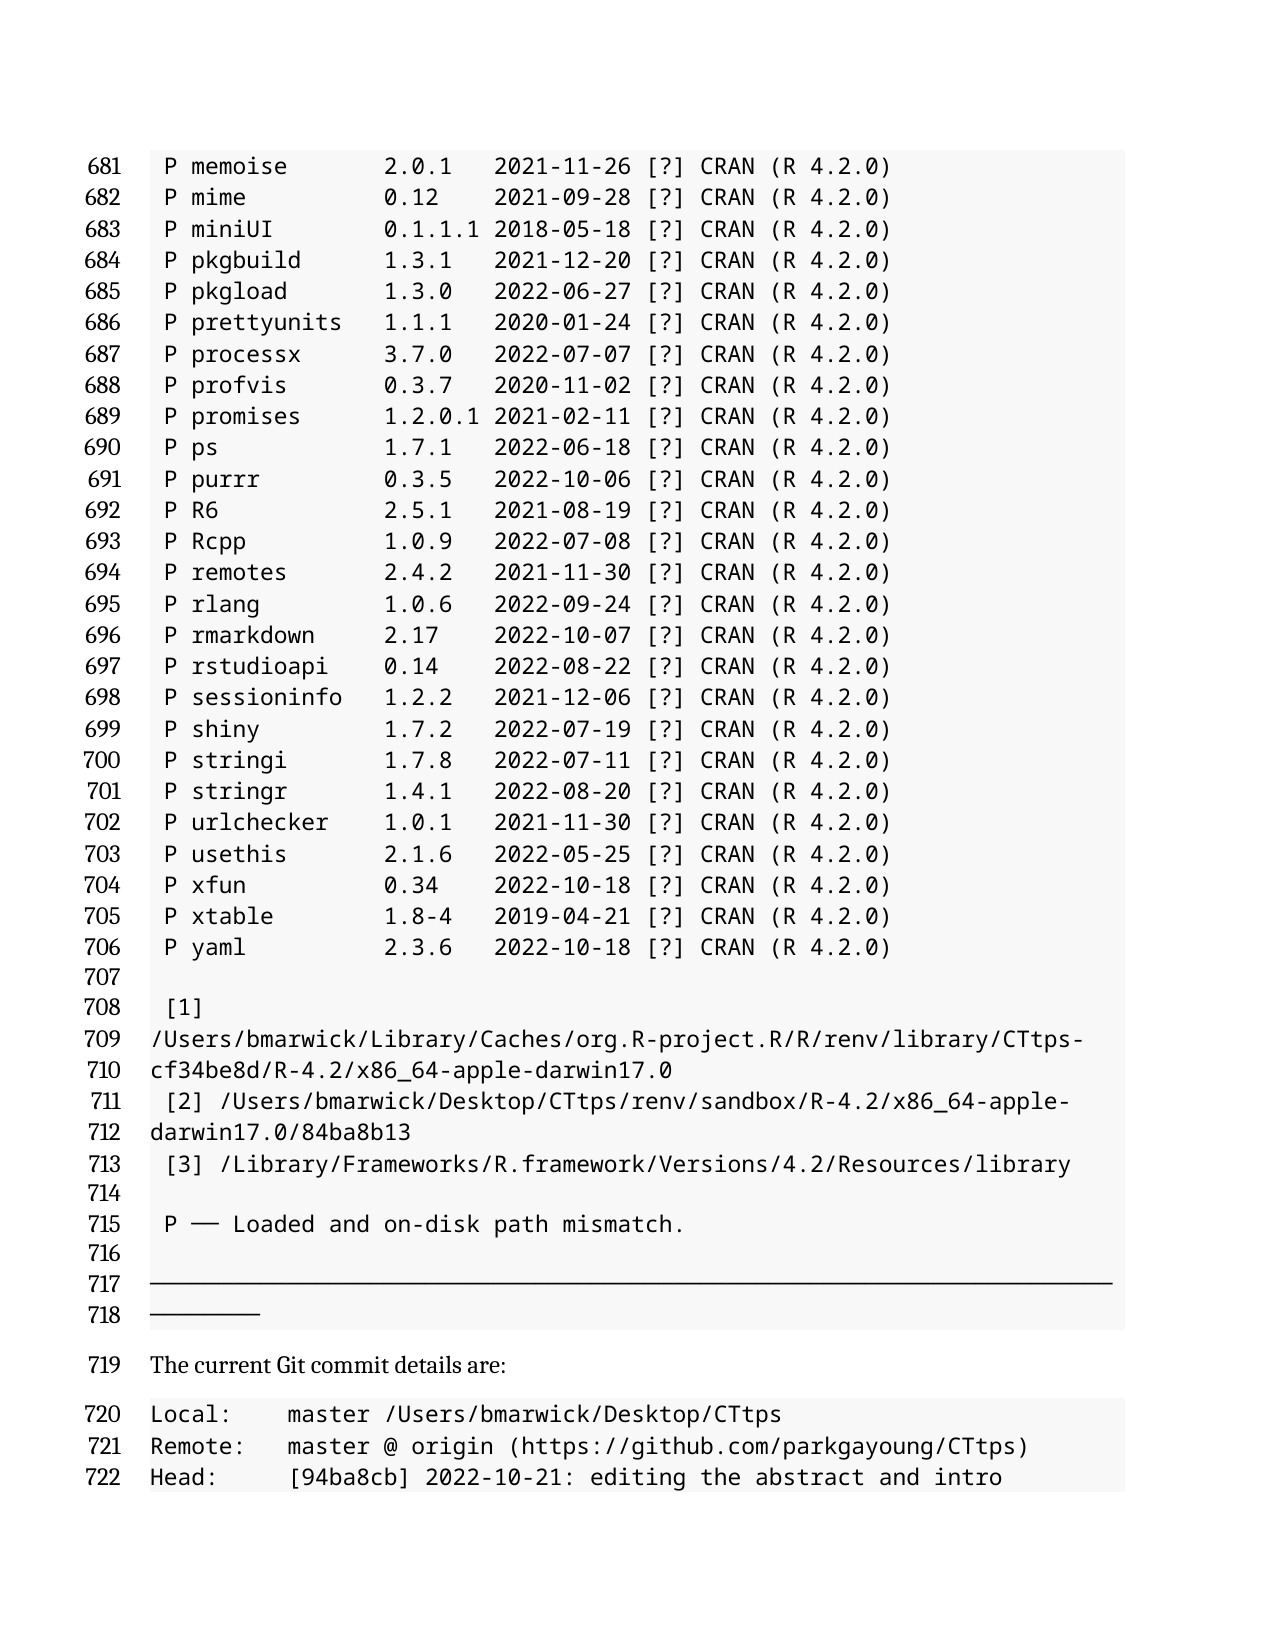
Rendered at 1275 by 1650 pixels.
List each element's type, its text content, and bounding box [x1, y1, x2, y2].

text The current Git commit details are: [150, 1351, 1125, 1379]
text Local: master /Users/bmarwick/Desktop/CTtps Remote: master @ origin (https://github.com/parkgayoung/CTtps) Head: [94ba8cb] 2022-10-21: editing the abstract and intro [150, 1398, 1125, 1492]
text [150, 150, 1125, 1330]
